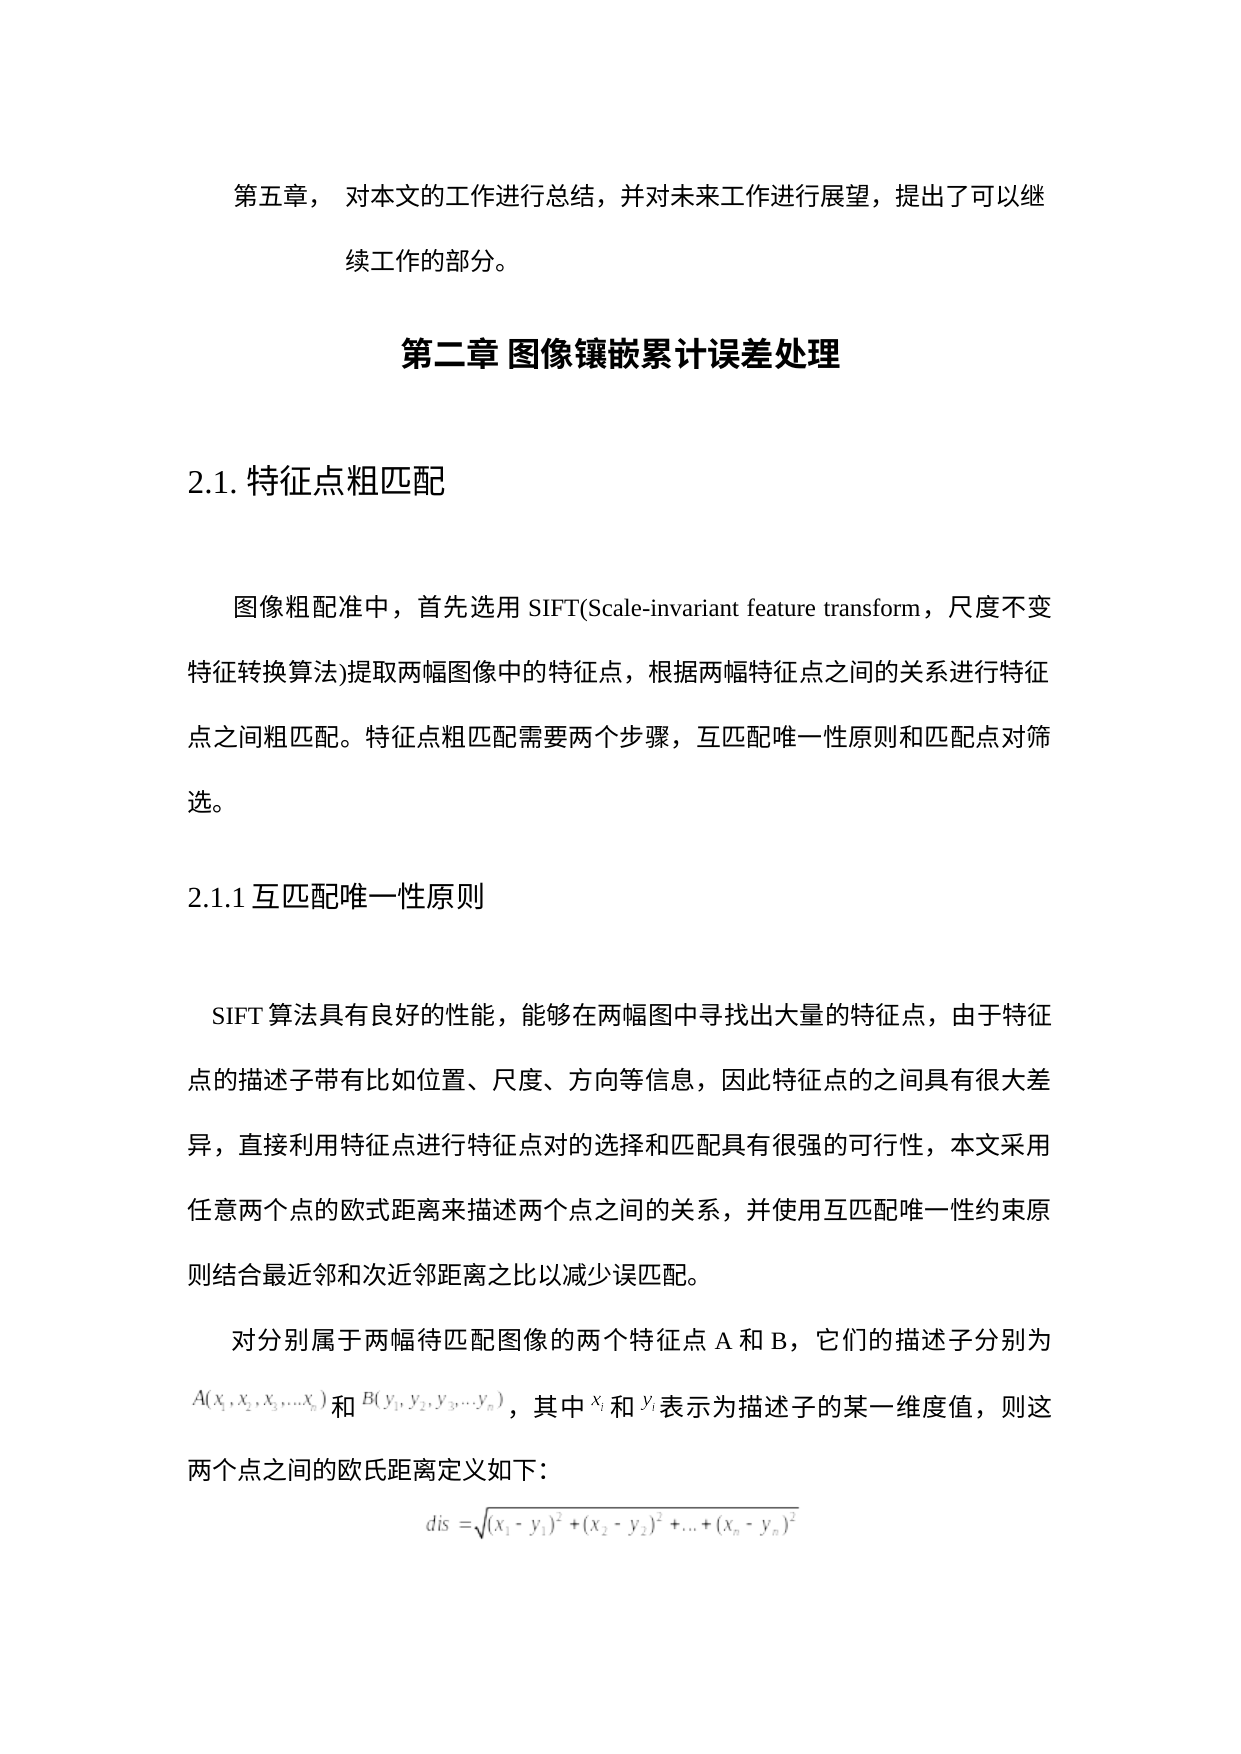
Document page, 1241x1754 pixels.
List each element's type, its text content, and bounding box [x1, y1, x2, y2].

list 对本文的工作进行总结，并对未来工作进行展望，提出了可以继续工作的部分。 [233, 162, 1053, 292]
text SIFT算法具有良好的性能，能够在两幅图中寻找出大量的特征点，由于特征点的描述子带有比如位置、尺度、方向等信息，因此特征点的之间具有很大差异，直接利用特征点进行特征点对的选择和匹配具有很强的可行性，本文采用任意两个点的欧式距离来描述两个点之间的关系，并使用互匹配唯一性约束原则结合最近邻和次近邻距离之比以减少误匹配。 [187, 981, 1053, 1306]
subtitle 2.1.1互匹配唯一性原则 [187, 863, 1053, 928]
text 图像粗配准中，首先选用SIFT(Scale-invariant feature transform，尺度不变特征转换算法)提取两幅图像中的特征点，根据两幅特征点之间的关系进行特征点之间粗匹配。特征点粗匹配需要两个步骤，互匹配唯一性原则和匹配点对筛选。 [187, 573, 1053, 833]
subtitle 2.1. 特征点粗匹配 [187, 446, 1053, 511]
text 对分别属于两幅待匹配图像的两个特征点A和B，它们的描述子分别为和，其中和表示为描述子的某一维度值，则这两个点之间的欧氏距离定义如下： [187, 1306, 1053, 1501]
subtitle 第二章 图像镶嵌累计误差处理 [187, 319, 1053, 384]
